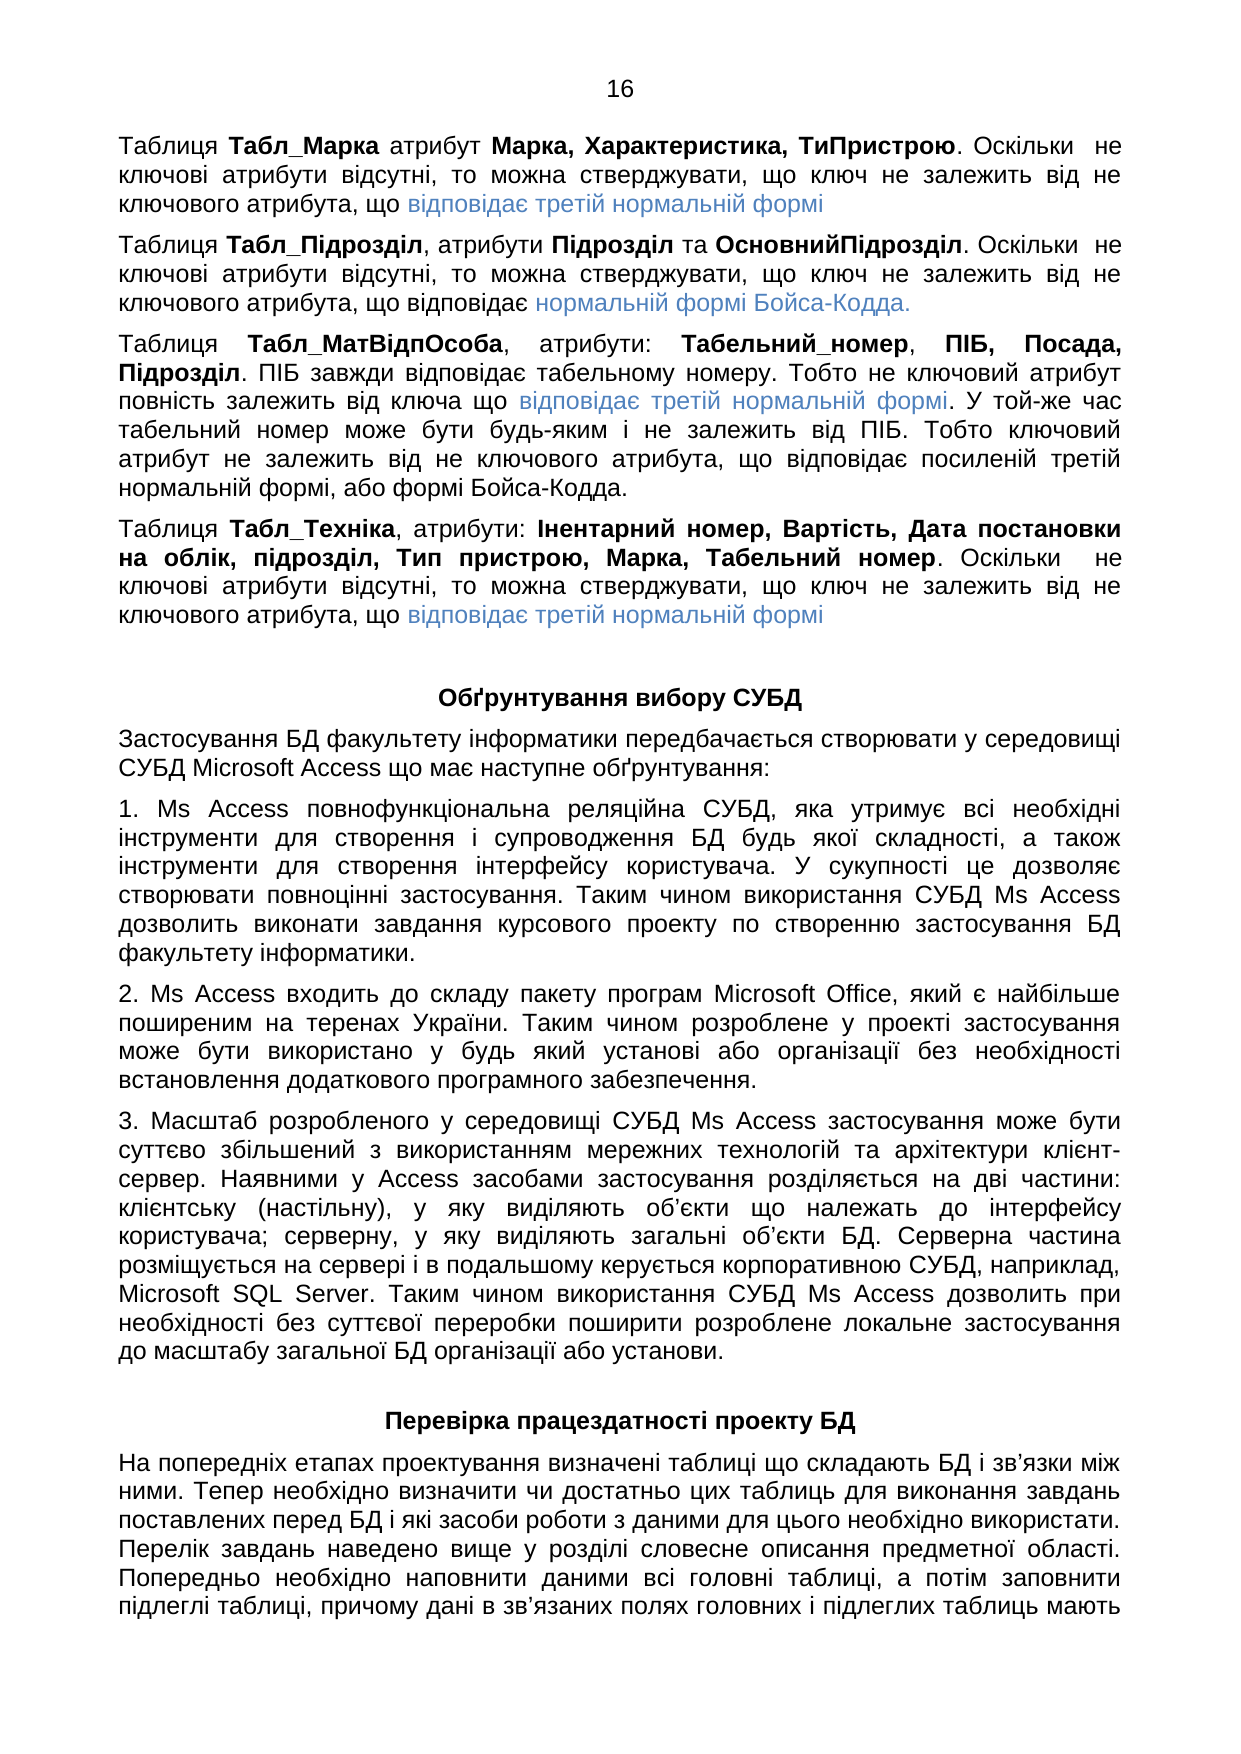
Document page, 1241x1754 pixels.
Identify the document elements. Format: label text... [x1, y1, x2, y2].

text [118, 1448, 1122, 1620]
text 2. Ms Access входить до складу пакету програм Microsoft Office, який є найбільше поширеним на теренах України. Таким чином розроблене у проекті застосування може бути використано у будь який установі або організації без необхідності встановлення додаткового програмного забезпечення. [118, 979, 1122, 1094]
text Перевірка працездатності проекту БД [118, 1406, 1122, 1435]
text 1. Ms Access повнофункціональна реляційна СУБД, яка утримує всі необхідні інструменти для створення і супроводження БД будь якої складності, а також інструменти для створення інтерфейсу користувача. У сукупності це дозволяє створювати повноцінні застосування. Таким чином використання СУБД Ms Access дозволить виконати завдання курсового проекту по створенню застосування БД факультету інформатики. [118, 794, 1122, 966]
text Застосування БД факультету інформатики передбачається створювати у середовищі СУБД Microsoft Access що має наступне обґрунтування: [118, 724, 1122, 781]
text Таблиця Табл_Марка атрибут Марка, Характеристика, ТиПристрою. Оскільки не ключові атрибути відсутні, то можна стверджувати, що ключ не залежить від не ключового атрибута, що відповідає третій нормальній формі [118, 131, 1122, 218]
text 3. Масштаб розробленого у середовищі СУБД Ms Access застосування може бути суттєво збільшений з використанням мережних технологій та архітектури клієнт-сервер. Наявними у Access засобами застосування розділяється на дві частини: клієнтську (настільну), у яку виділяють об’єкти що належать до інтерфейсу користувача; серверну, у яку виділяють загальні об’єкти БД. Серверна частина розміщується на сервері і в подальшому керується корпоративною СУБД, наприклад, Microsoft SQL Server. Таким чином використання СУБД Ms Access дозволить при необхідності без суттєвої переробки поширити розроблене локальне застосування до масштабу загальної БД організації або установи. [118, 1106, 1122, 1365]
text Обґрунтування вибору СУБД [118, 683, 1122, 711]
text Таблиця Табл_Техніка, атрибути: Інентарний номер, Вартість, Дата постановки на облік, підрозділ, Тип пристрою, Марка, Табельний номер. Оскільки не ключові атрибути відсутні, то можна стверджувати, що ключ не залежить від не ключового атрибута, що відповідає третій нормальній формі [118, 514, 1122, 629]
text Таблиця Табл_Підрозділ, атрибути Підрозділ та ОсновнийПідрозділ. Оскільки не ключові атрибути відсутні, то можна стверджувати, що ключ не залежить від не ключового атрибута, що відповідає нормальній формі Бойса-Кодда. [118, 230, 1122, 316]
text Таблиця Табл_МатВідпОсоба, атрибути: Табельний_номер, ПІБ, Посада, Підрозділ. ПІБ завжди відповідає табельному номеру. Тобто не ключовий атрибут повність залежить від ключа що відповідає третій нормальній формі. У той-же час табельний номер може бути будь-яким і не залежить від ПІБ. Тобто ключовий атрибут не залежить від не ключового атрибута, що відповідає посиленій третій нормальній формі, або формі Бойса-Кодда. [118, 329, 1122, 501]
